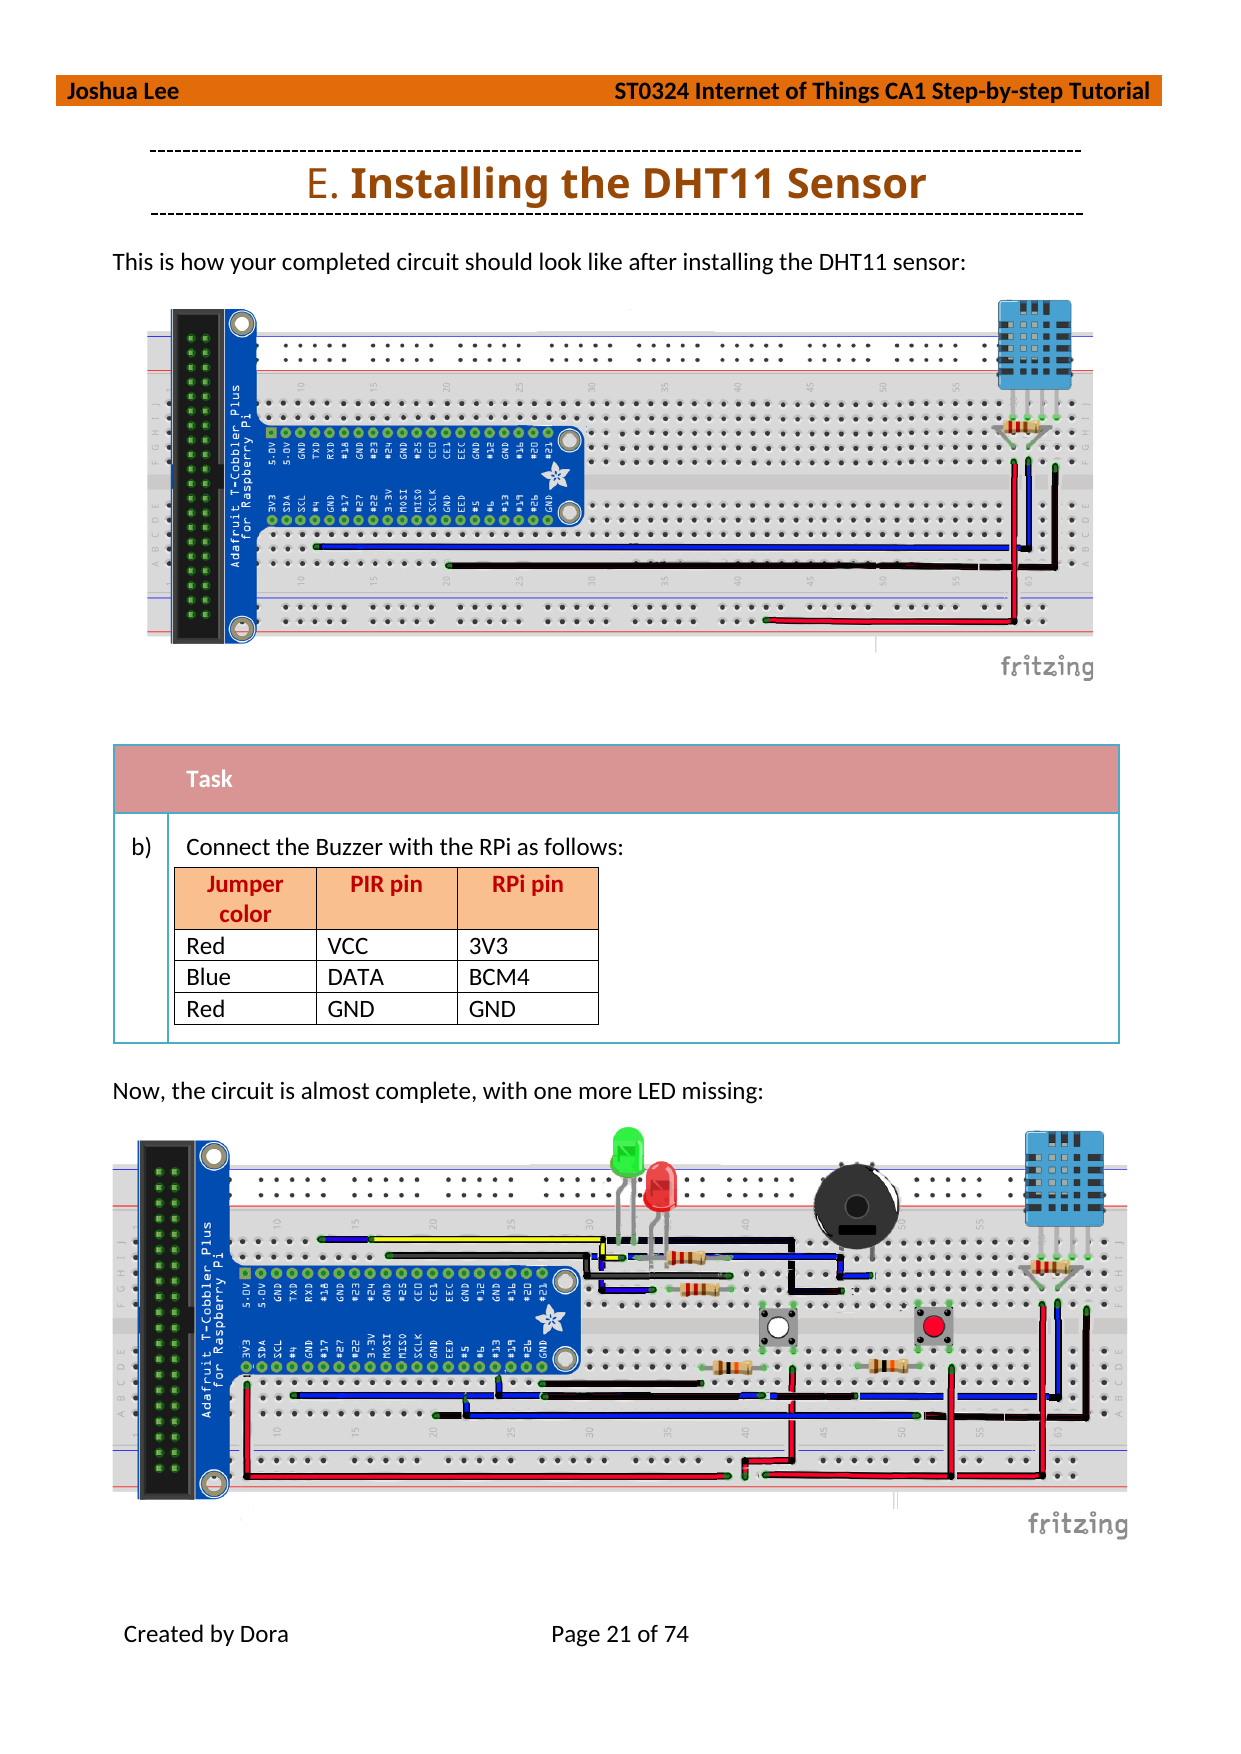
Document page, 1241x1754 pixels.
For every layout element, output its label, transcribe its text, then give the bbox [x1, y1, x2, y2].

table_header Task [168, 746, 1118, 812]
picture [147, 276, 1094, 714]
table_header [115, 746, 168, 812]
picture [112, 1105, 1128, 1575]
table_cell Connect the Buzzer with the RPi as follows: [169, 814, 1118, 1042]
text Now, the circuit is almost complete, with one more LED missing: [112, 1075, 1128, 1105]
table_cell [115, 814, 167, 1042]
subtitle Installing the DHT11 Sensor [150, 150, 1083, 215]
text This is how your completed circuit should look like after installing the DHT11 sensor: [112, 246, 1128, 276]
